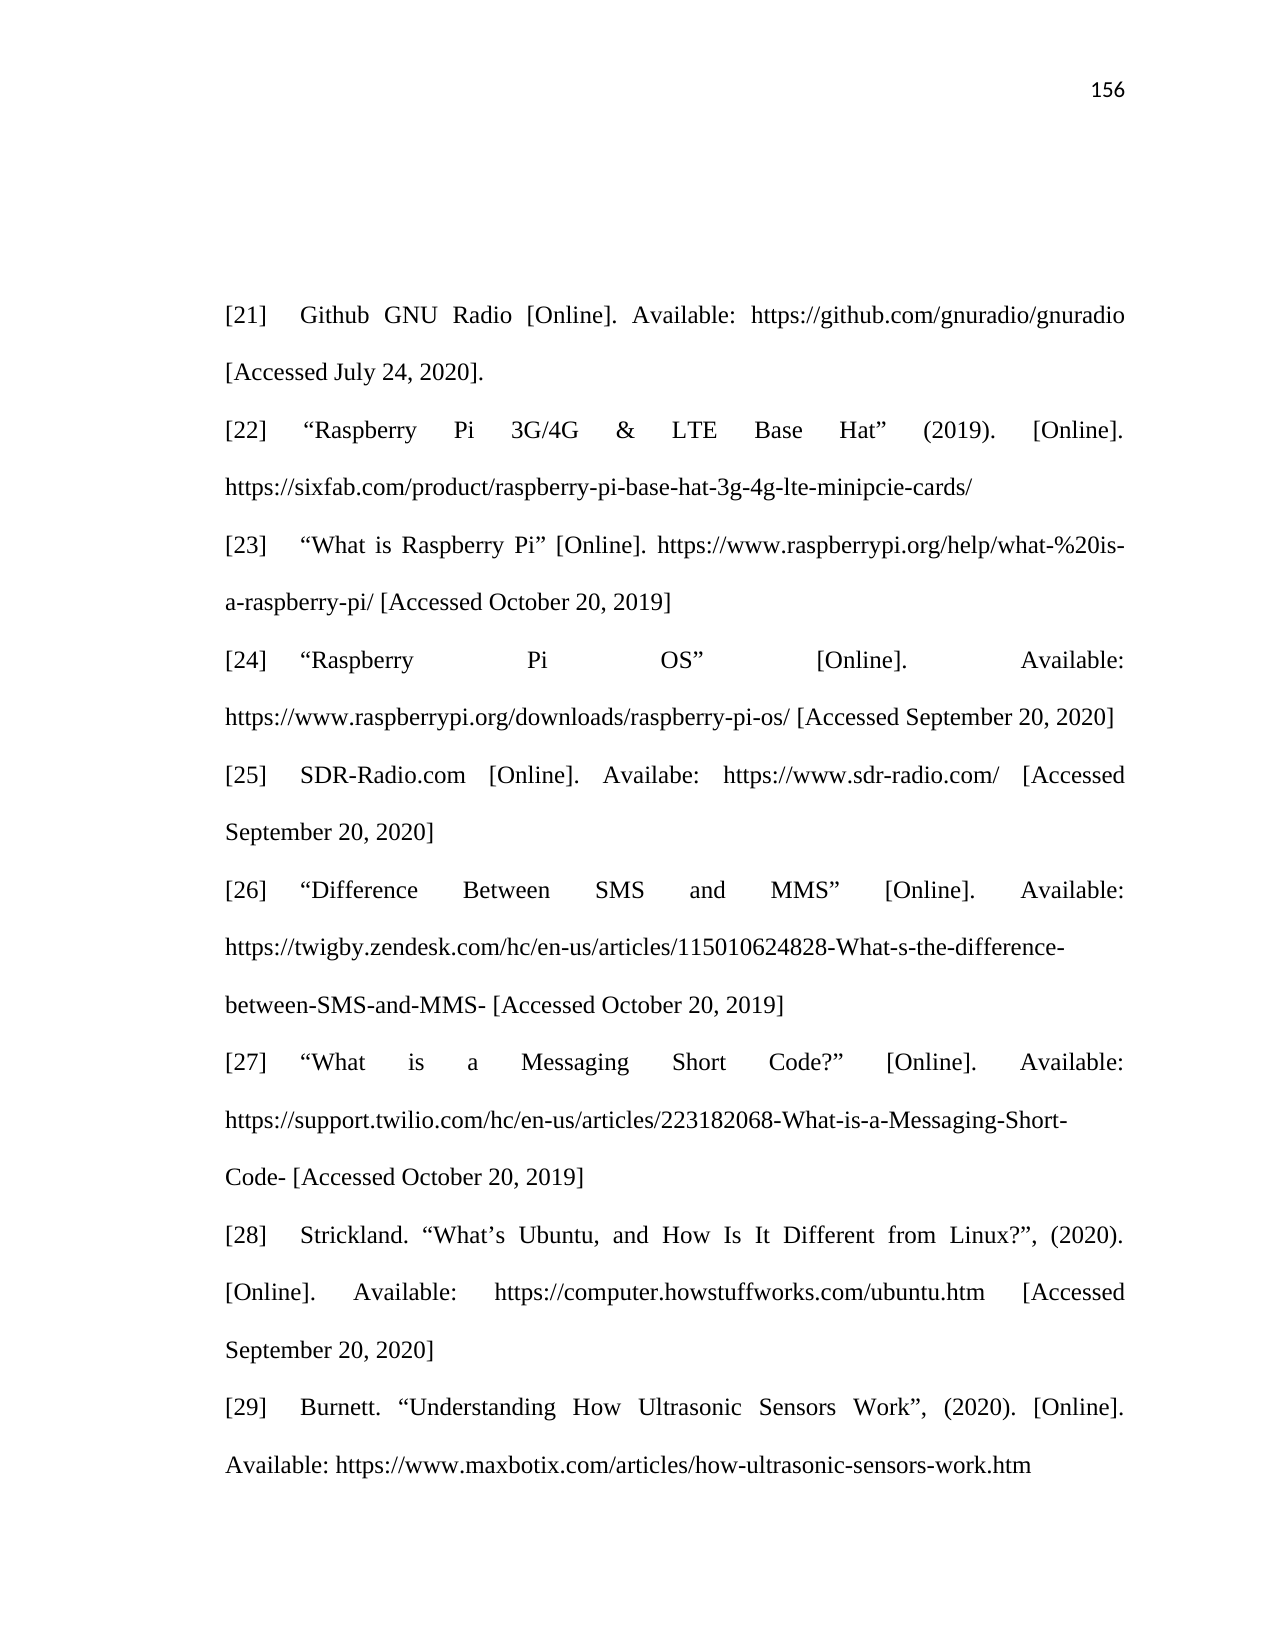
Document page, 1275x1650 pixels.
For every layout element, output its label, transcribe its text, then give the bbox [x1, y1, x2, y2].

text [23] “What is Raspberry Pi” [Online]. https://www.raspberrypi.org/help/what-%20is-a-raspberry-pi/ [Accessed October 20, 2019] [225, 530, 1125, 616]
text [26] “Difference Between SMS and MMS” [Online]. Available: https://twigby.zendesk.com/hc/en-us/articles/115010624828-What-s-the-difference-between-SMS-and-MMS- [Accessed October 20, 2019] [225, 875, 1125, 1019]
text [28] Strickland. “What’s Ubuntu, and How Is It Different from Linux?”, (2020). [Online]. Available: https://computer.howstuffworks.com/ubuntu.htm [Accessed September 20, 2020] [225, 1220, 1125, 1364]
text [29] Burnett. “Understanding How Ultrasonic Sensors Work”, (2020). [Online]. Available: https://www.maxbotix.com/articles/how-ultrasonic-sensors-work.htm [225, 1392, 1125, 1479]
text [24] “Raspberry Pi OS” [Online]. Available: https://www.raspberrypi.org/downloads/raspberry-pi-os/ [Accessed September 20, 2020] [225, 645, 1125, 731]
text [27] “What is a Messaging Short Code?” [Online]. Available: https://support.twilio.com/hc/en-us/articles/223182068-What-is-a-Messaging-Short-Code- [Accessed October 20, 2019] [225, 1047, 1125, 1191]
text [21] Github GNU Radio [Online]. Available: https://github.com/gnuradio/gnuradio [Accessed July 24, 2020]. [225, 300, 1125, 386]
text [22] “Raspberry Pi 3G/4G & LTE Base Hat” (2019). [Online]. https://sixfab.com/product/raspberry-pi-base-hat-3g-4g-lte-minipcie-cards/ [225, 415, 1125, 501]
text [25] SDR-Radio.com [Online]. Availabe: https://www.sdr-radio.com/ [Accessed September 20, 2020] [225, 760, 1125, 846]
